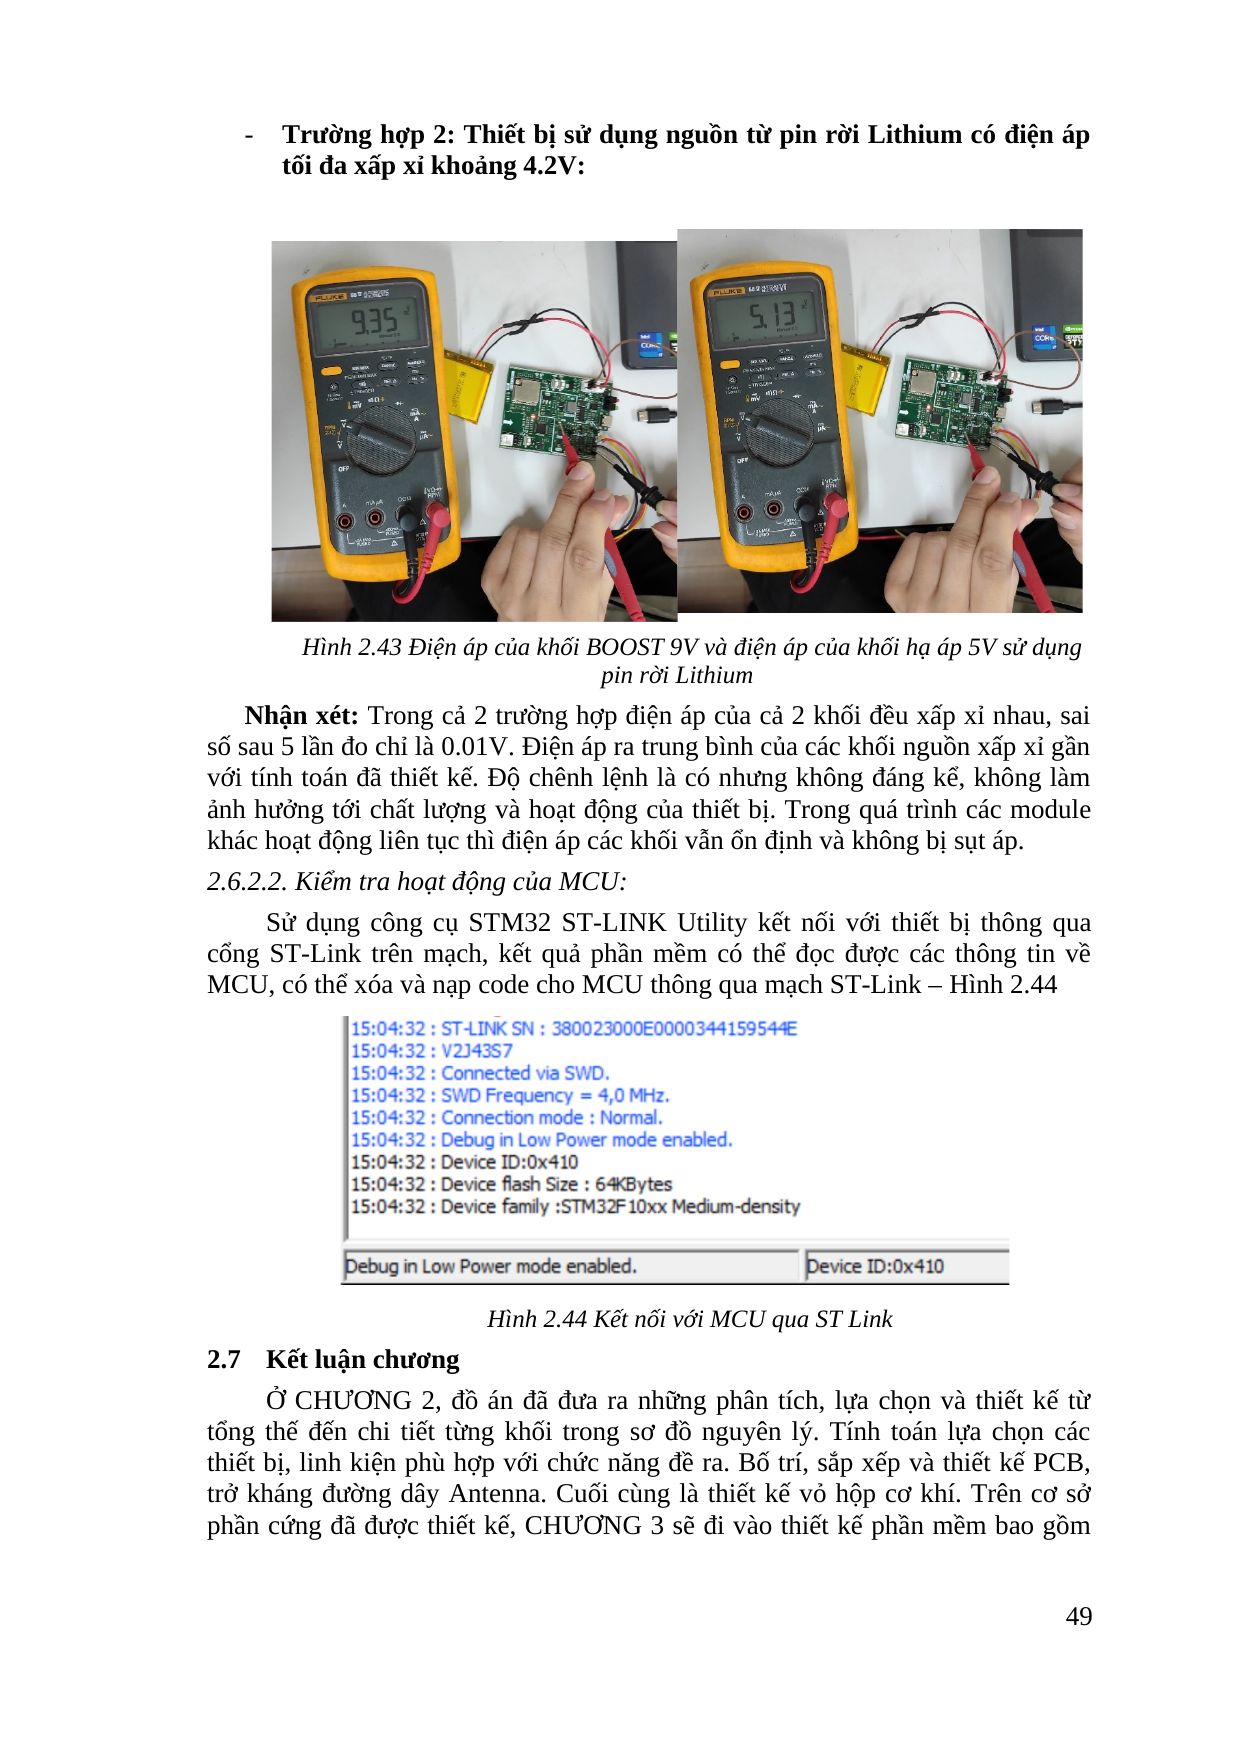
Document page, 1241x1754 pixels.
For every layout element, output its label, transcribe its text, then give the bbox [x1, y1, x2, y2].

picture [271, 229, 1083, 621]
list Trường hợp 2: Thiết bị sử dụng nguồn từ pin rời Lithium có điện áp tối đa xấp xỉ khoảng 4.2V: [244, 118, 1092, 180]
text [207, 1384, 1092, 1540]
picture [340, 1016, 1010, 1285]
text Sử dụng công cụ STM32 ST-LINK Utility kết nối với thiết bị thông qua cổng ST-Link trên mạch, kết quả phần mềm có thể đọc được các thông tin về MCU, có thể xóa và nạp code cho MCU thông qua mạch ST-Link – Hình 2.44 [207, 906, 1092, 999]
subtitle Kiểm tra hoạt động của MCU: [207, 865, 1092, 896]
